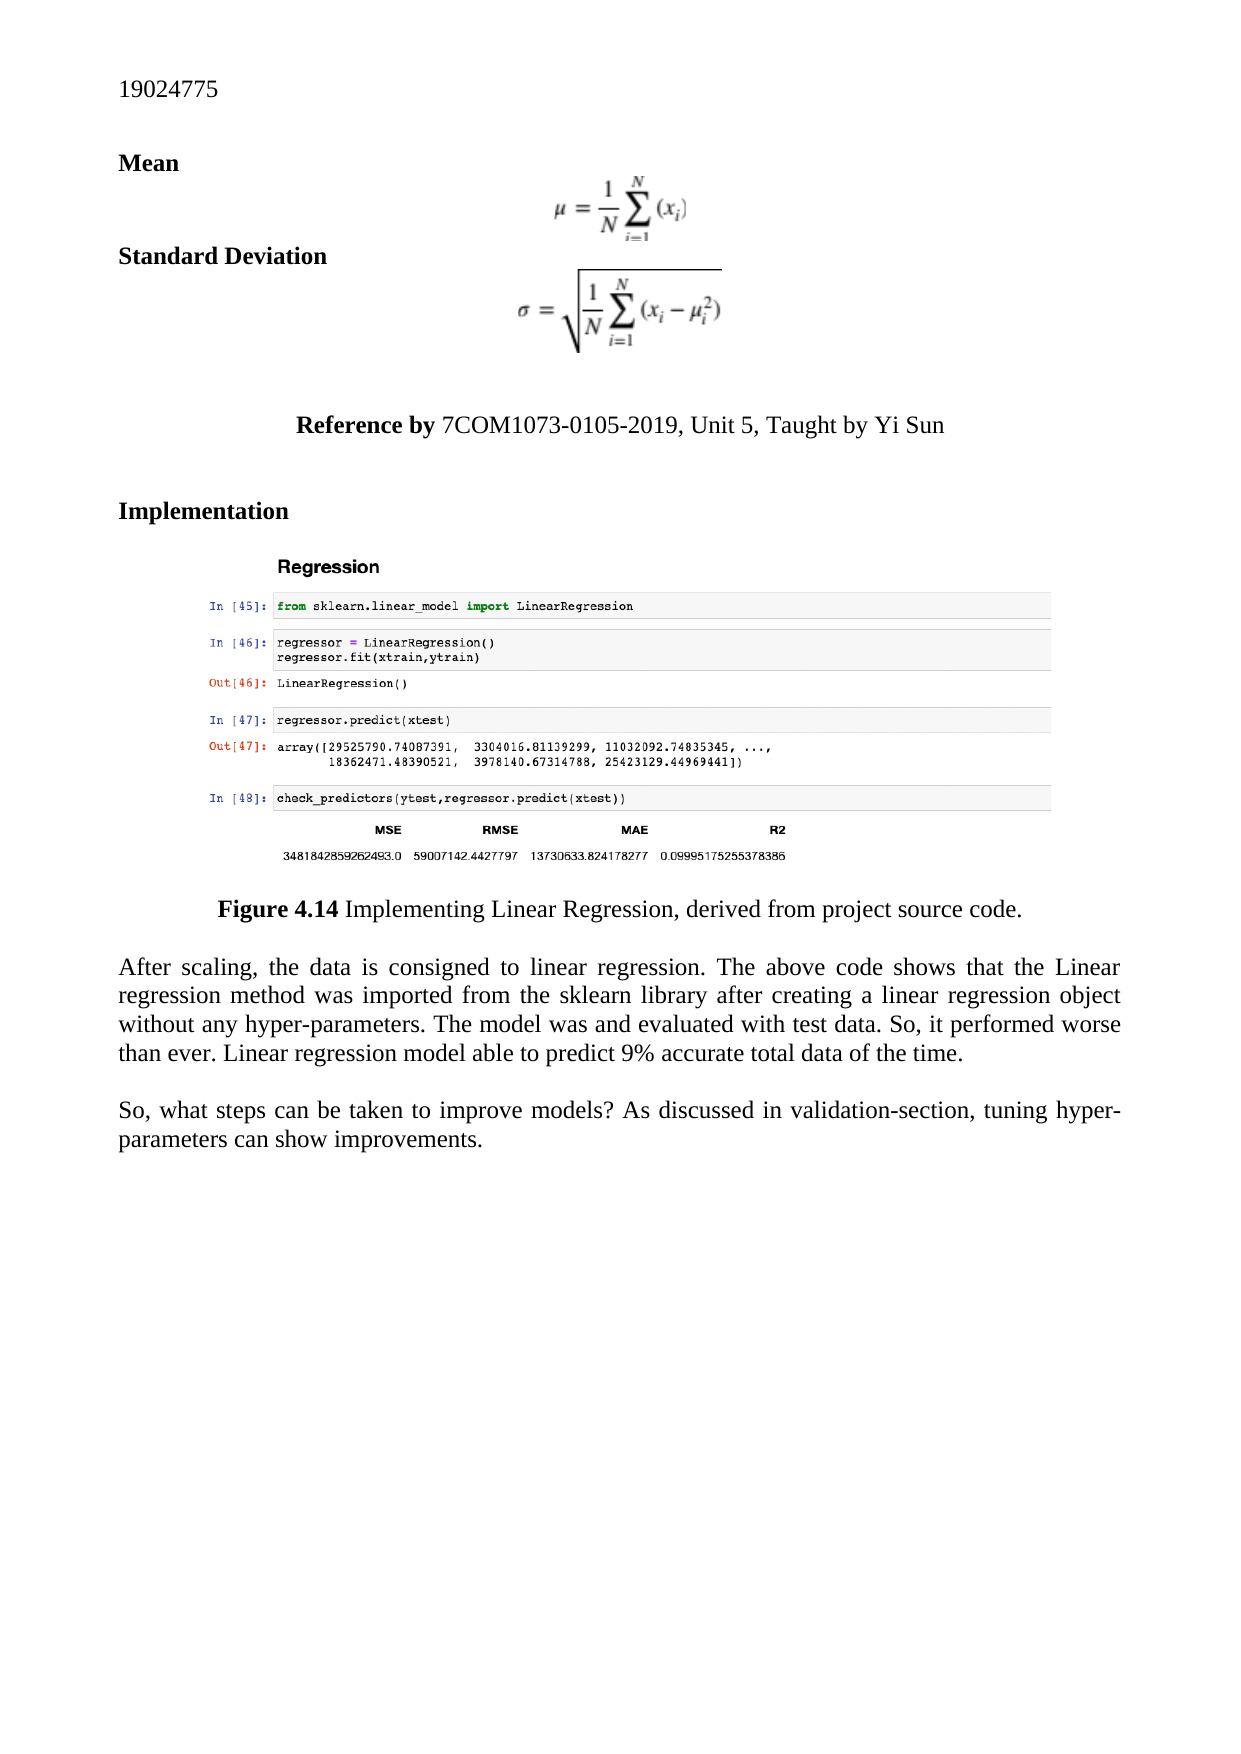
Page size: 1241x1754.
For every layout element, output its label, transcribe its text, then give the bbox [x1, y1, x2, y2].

text Reference by 7COM1073-0105-2019, Unit 5, Taught by Yi Sun [118, 410, 1122, 439]
picture [189, 553, 1052, 866]
text Implementation [118, 496, 1122, 525]
text After scaling, the data is consigned to linear regression. The above code shows that the Linear regression method was imported from the sklearn library after creating a linear regression object without any hyper-parameters. The model was and evaluated with test data. So, it performed worse than ever. Linear regression model able to predict 9% accurate total data of the time. [118, 952, 1122, 1067]
text Mean [118, 148, 1122, 176]
text Standard Deviation [118, 241, 1122, 269]
text So, what steps can be taken to improve models? As discussed in validation-section, tuning hyper-parameters can show improvements. [118, 1095, 1122, 1153]
